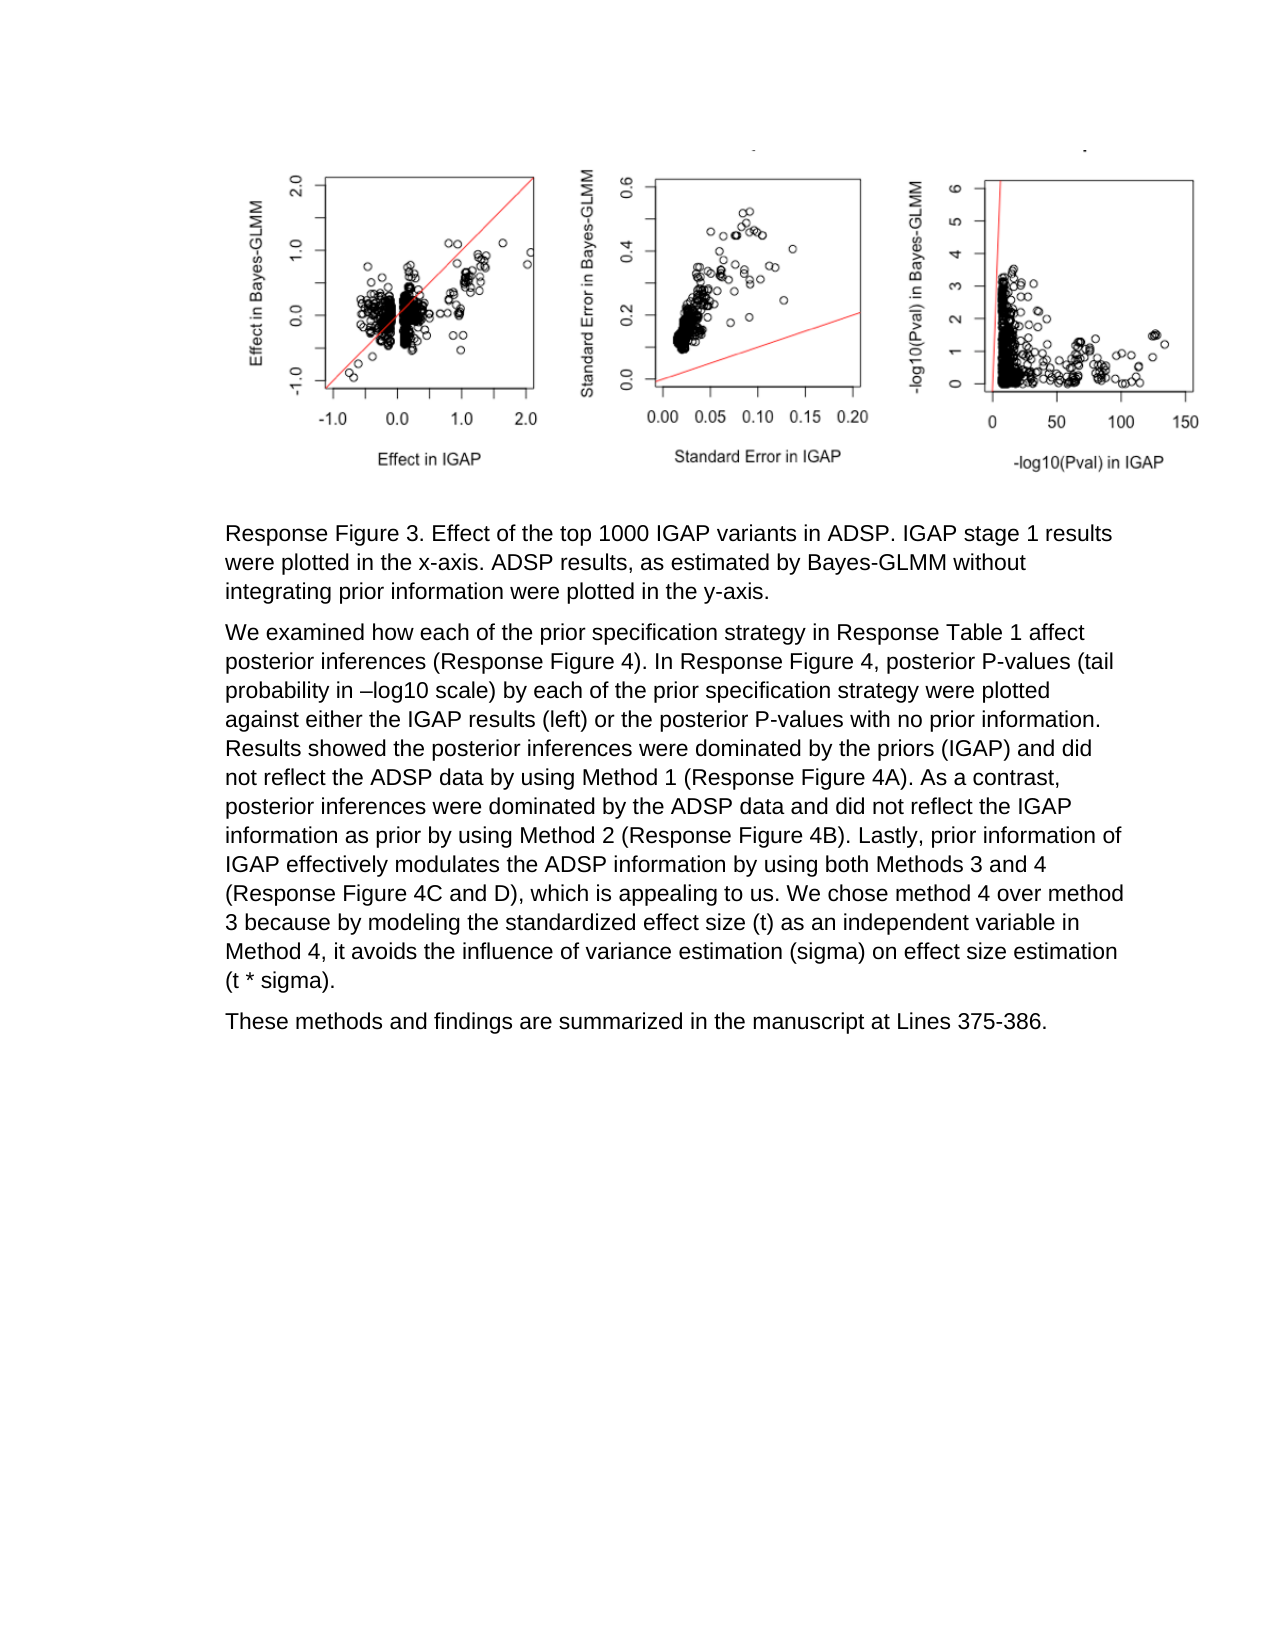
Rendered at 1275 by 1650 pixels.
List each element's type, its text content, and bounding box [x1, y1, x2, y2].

text Response Figure 3. Effect of the top 1000 IGAP variants in ADSP. IGAP stage 1 results were plotted in the x-axis. ADSP results, as estimated by Bayes-GLMM without integrating prior information were plotted in the y-axis. [225, 520, 1125, 604]
text These methods and findings are summarized in the manuscript at Lines 375-386. [225, 1008, 1125, 1034]
text We examined how each of the prior specification strategy in Response Table 1 affect posterior inferences (Response Figure 4). In Response Figure 4, posterior P-values (tail probability in –log10 scale) by each of the prior specification strategy were plotted against either the IGAP results (left) or the posterior P-values with no prior information. Results showed the posterior inferences were dominated by the priors (IGAP) and did not reflect the ADSP data by using Method 1 (Response Figure 4A). As a contrast, posterior inferences were dominated by the ADSP data and did not reflect the IGAP information as prior by using Method 2 (Response Figure 4B). Lastly, prior information of IGAP effectively modulates the ADSP information by using both Methods 3 and 4 (Response Figure 4C and D), which is appealing to us. We chose method 4 over method 3 because by modeling the standardized effect size (t) as an independent variable in Method 4, it avoids the influence of variance estimation (sigma) on effect size estimation (t * sigma). [225, 619, 1125, 993]
picture [225, 150, 1253, 505]
